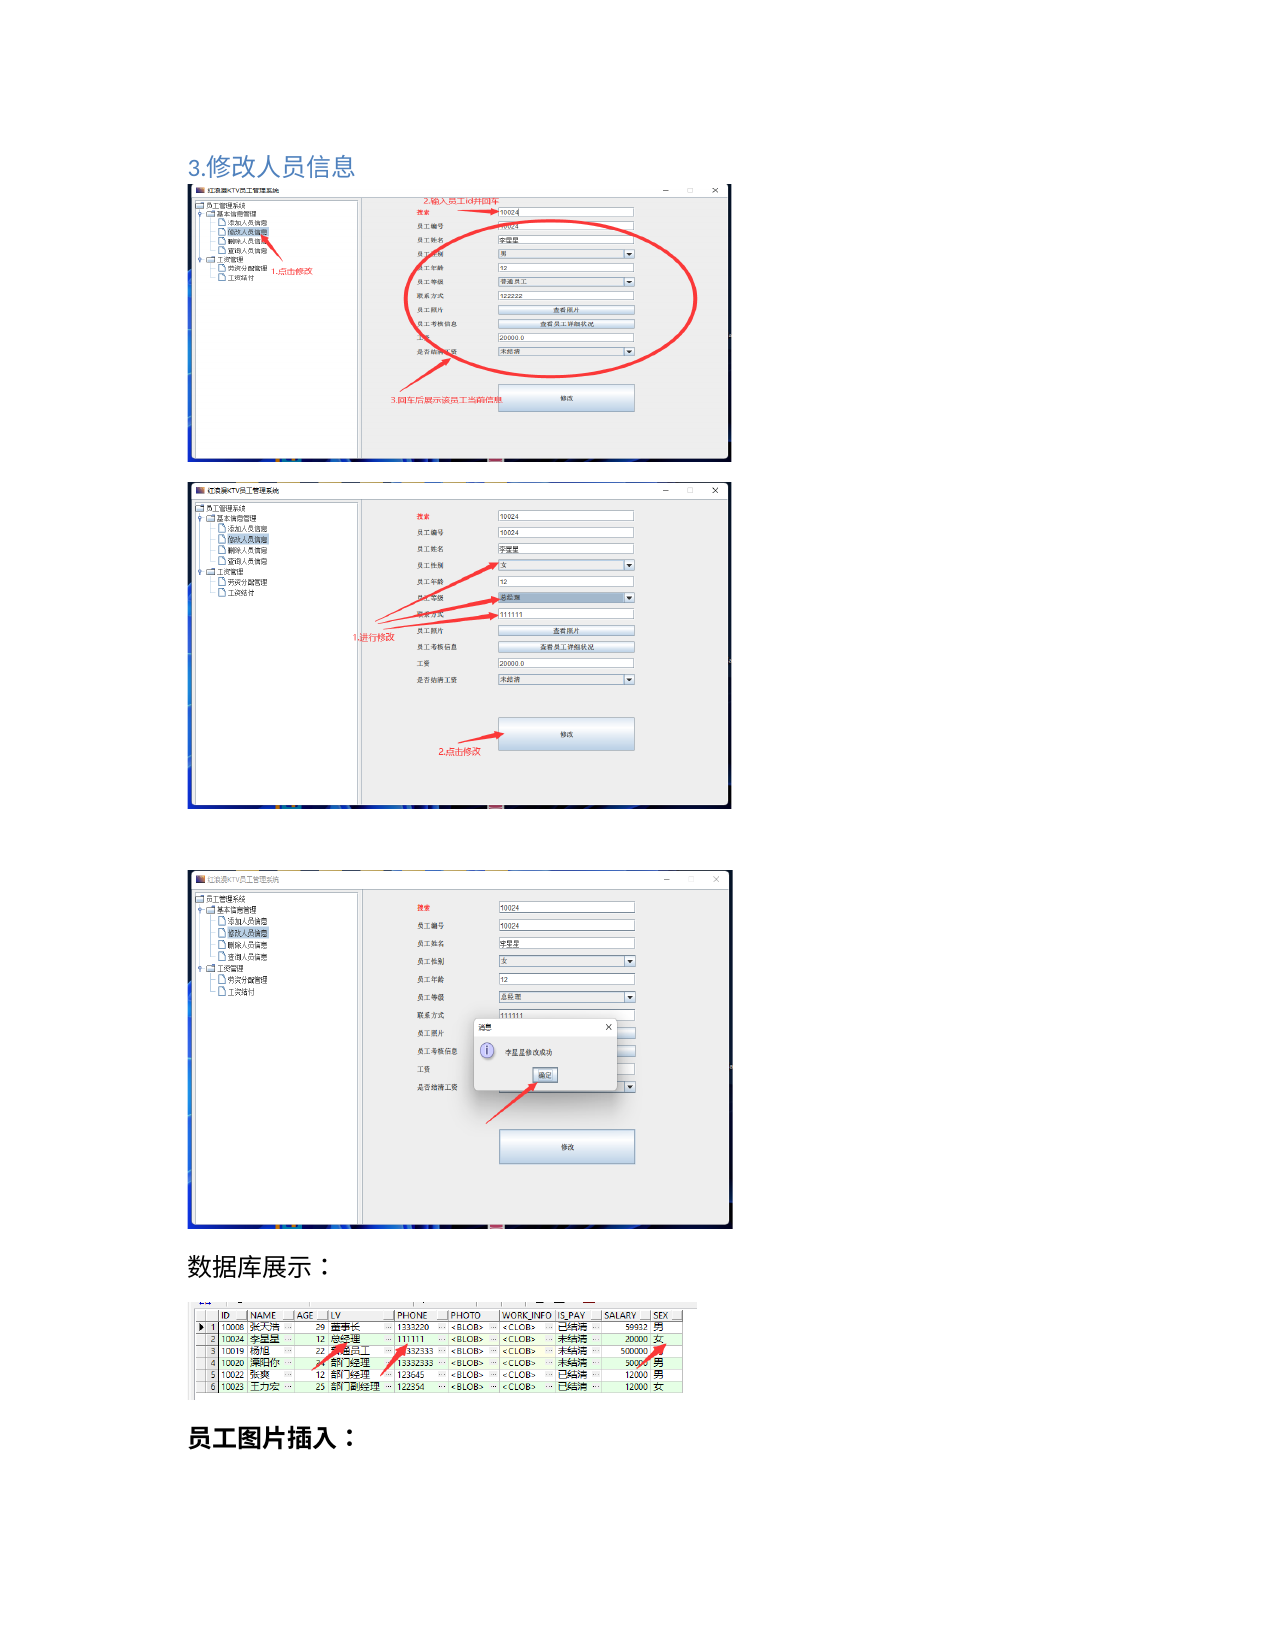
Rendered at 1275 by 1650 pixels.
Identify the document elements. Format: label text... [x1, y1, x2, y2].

picture [187, 482, 732, 809]
picture [187, 1302, 697, 1400]
picture [187, 184, 732, 462]
text 员工图片插入： [187, 1420, 1087, 1454]
text 数据库展示： [187, 1249, 1087, 1283]
subtitle 3.修改人员信息 [187, 150, 1087, 184]
picture [187, 870, 733, 1229]
